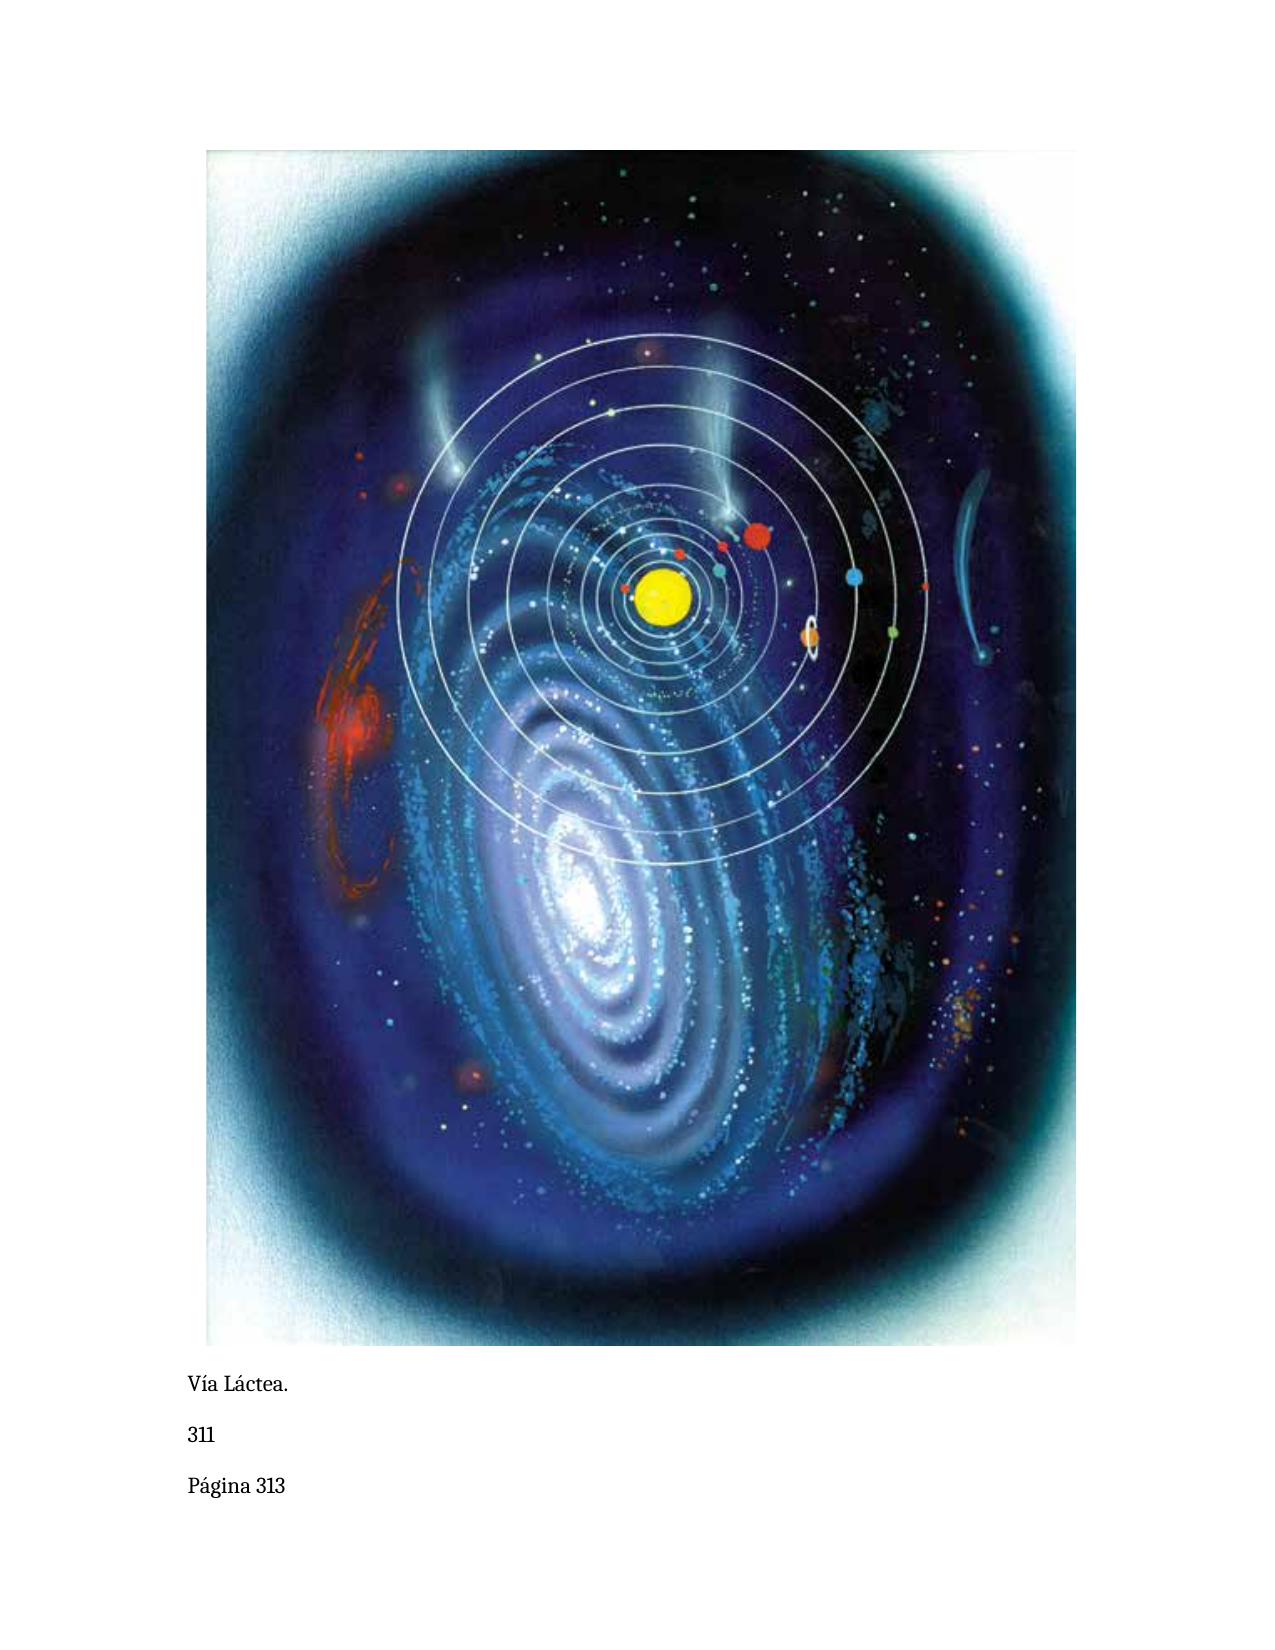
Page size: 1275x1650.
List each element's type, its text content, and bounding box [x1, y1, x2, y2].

text Vía Láctea. [187, 1370, 1087, 1397]
text 311 [187, 1421, 1087, 1448]
picture [206, 150, 1077, 1346]
text Página 313 [187, 1472, 1087, 1499]
